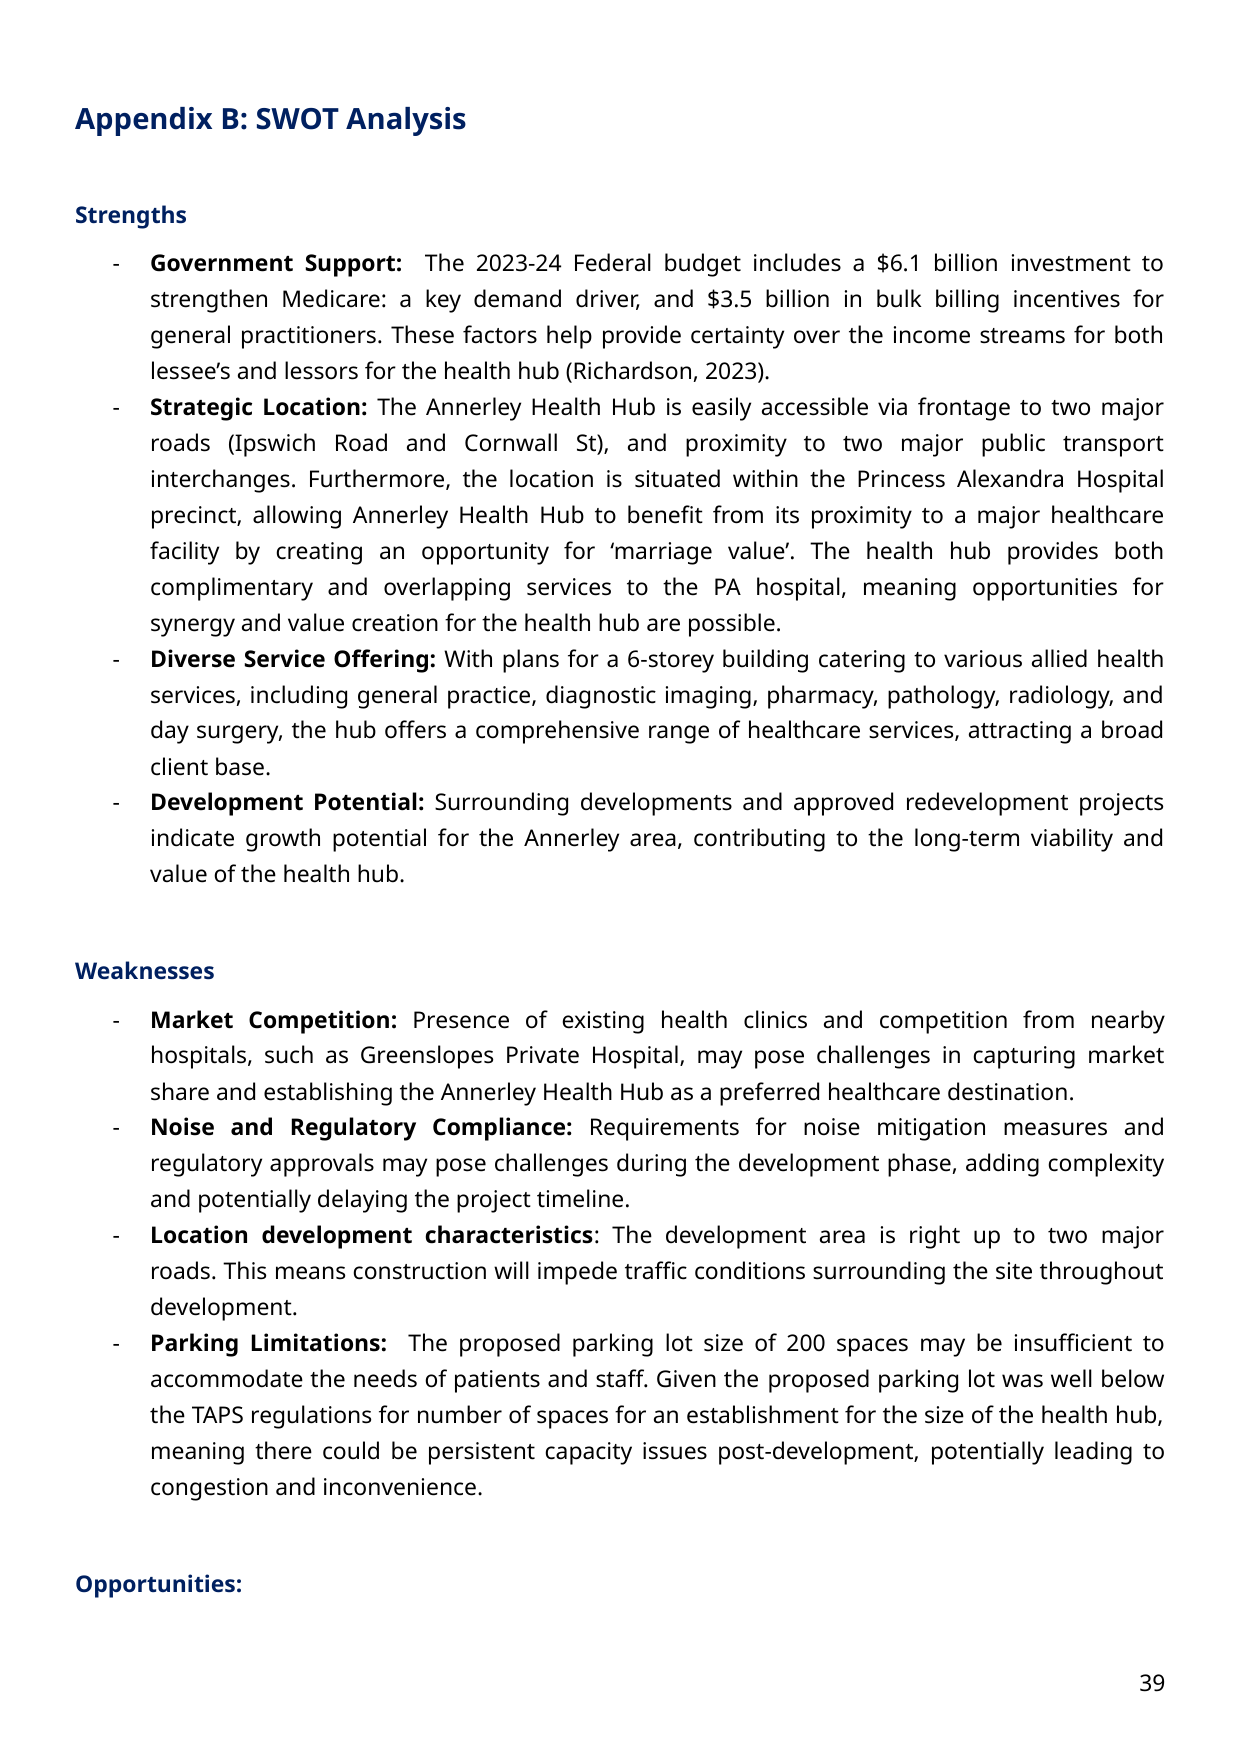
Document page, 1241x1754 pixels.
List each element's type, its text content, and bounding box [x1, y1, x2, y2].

list Parking Limitations: The proposed parking lot size of 200 spaces may be insufficient to accommodate the needs of patients and staff. Given the proposed parking lot was well below the TAPS regulations for number of spaces for an establishment for the size of the health hub, meaning there could be persistent capacity issues post-development, potentially leading to congestion and inconvenience. [112, 1327, 1165, 1502]
list Noise and Regulatory Compliance: Requirements for noise mitigation measures and regulatory approvals may pose challenges during the development phase, adding complexity and potentially delaying the project timeline. [112, 1111, 1165, 1214]
subtitle Appendix B: SWOT Analysis [75, 98, 1165, 138]
list Government Support: The 2023-24 Federal budget includes a $6.1 billion investment to strengthen Medicare: a key demand driver, and $3.5 billion in bulk billing incentives for general practitioners. These factors help provide certainty over the income streams for both lessee’s and lessors for the health hub (Richardson, 2023). [112, 247, 1165, 386]
list Strategic Location: The Annerley Health Hub is easily accessible via frontage to two major roads (Ipswich Road and Cornwall St), and proximity to two major public transport interchanges. Furthermore, the location is situated within the Princess Alexandra Hospital precinct, allowing Annerley Health Hub to benefit from its proximity to a major healthcare facility by creating an opportunity for ‘marriage value’. The health hub provides both complimentary and overlapping services to the PA hospital, meaning opportunities for synergy and value creation for the health hub are possible. [112, 391, 1165, 638]
list Market Competition: Presence of existing health clinics and competition from nearby hospitals, such as Greenslopes Private Hospital, may pose challenges in capturing market share and establishing the Annerley Health Hub as a preferred healthcare destination. [112, 1003, 1165, 1107]
list Diverse Service Offering: With plans for a 6-storey building catering to various allied health services, including general practice, diagnostic imaging, pharmacy, pathology, radiology, and day surgery, the hub offers a comprehensive range of healthcare services, attracting a broad client base. [112, 643, 1165, 782]
list Location development characteristics: The development area is right up to two major roads. This means construction will impede traffic conditions surrounding the site throughout development. [112, 1219, 1165, 1322]
text Opportunities: [75, 1568, 1165, 1599]
list Development Potential: Surrounding developments and approved redevelopment projects indicate growth potential for the Annerley area, contributing to the long-term viability and value of the health hub. [112, 786, 1165, 889]
text Weaknesses [75, 955, 1165, 986]
text Strengths [75, 199, 1165, 230]
